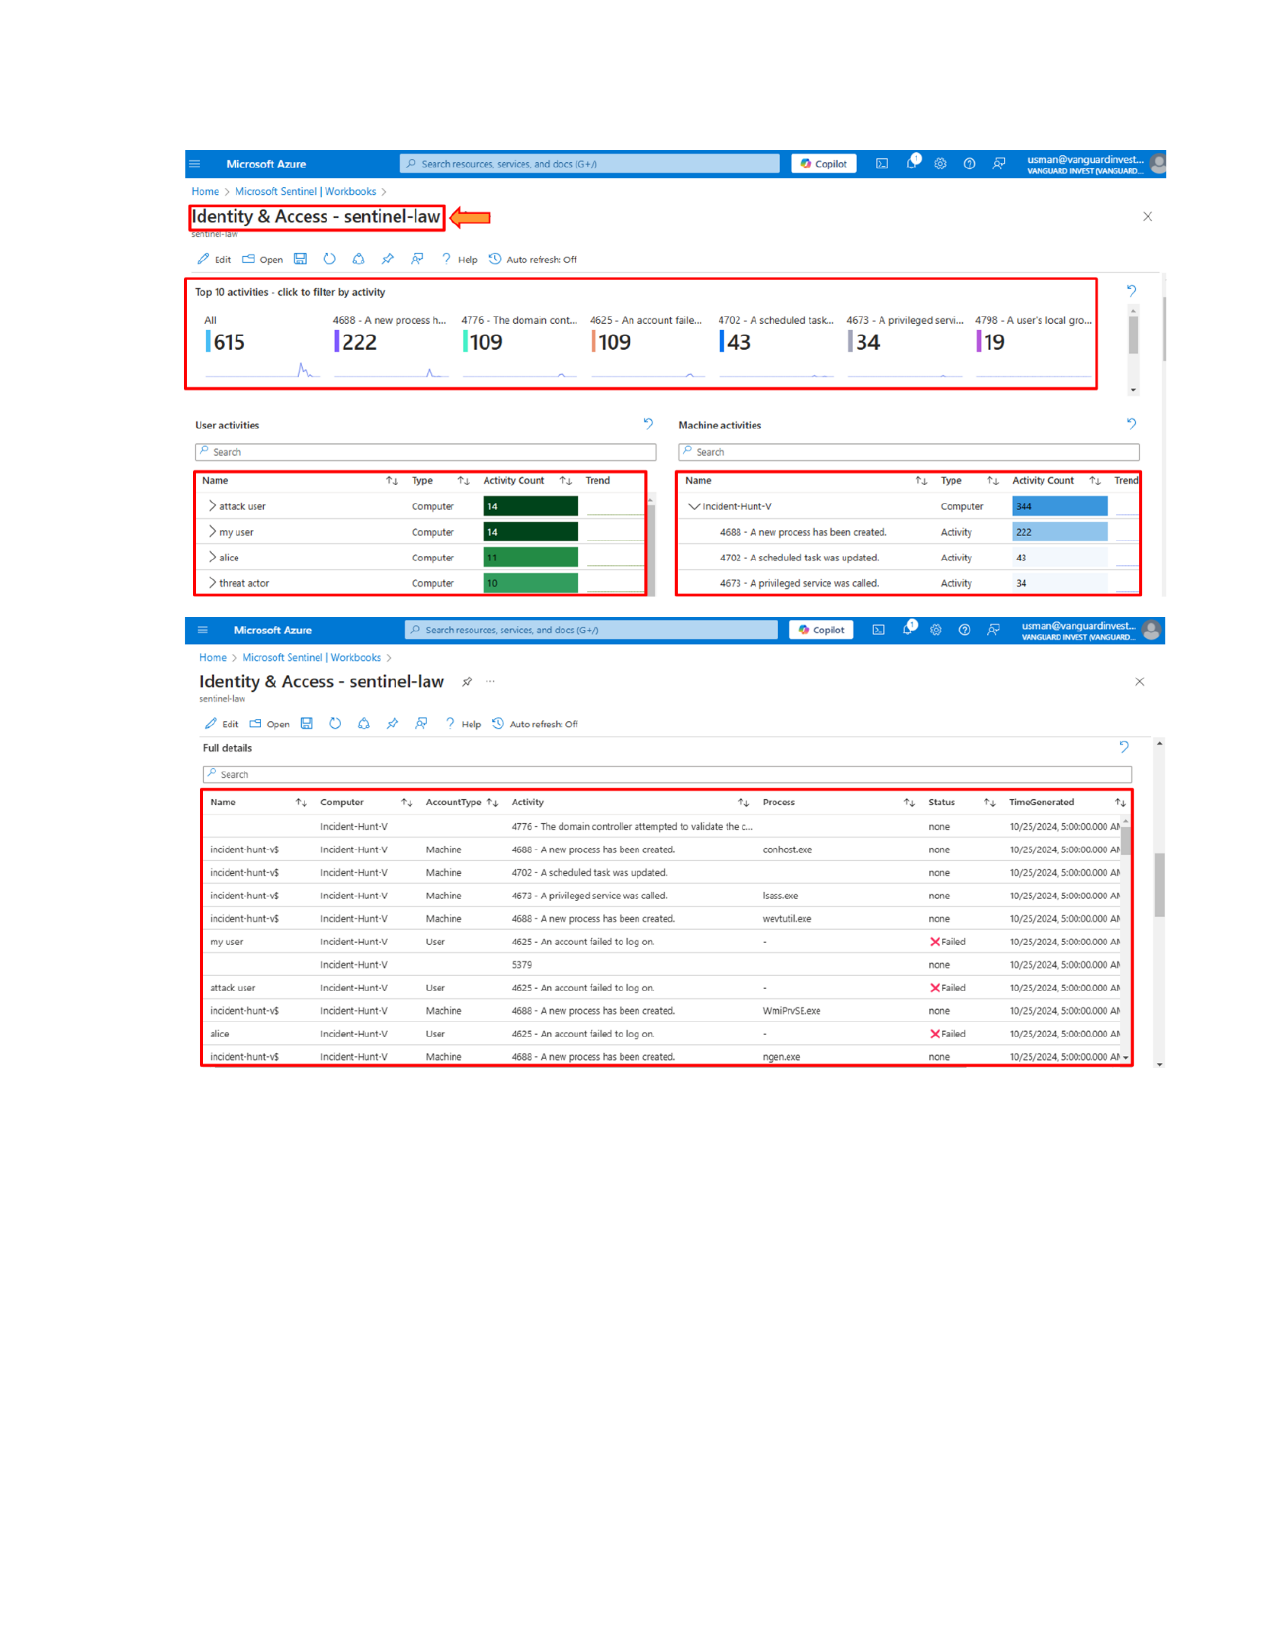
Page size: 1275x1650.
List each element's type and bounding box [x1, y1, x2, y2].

picture [183, 150, 1167, 597]
picture [184, 617, 1166, 1068]
